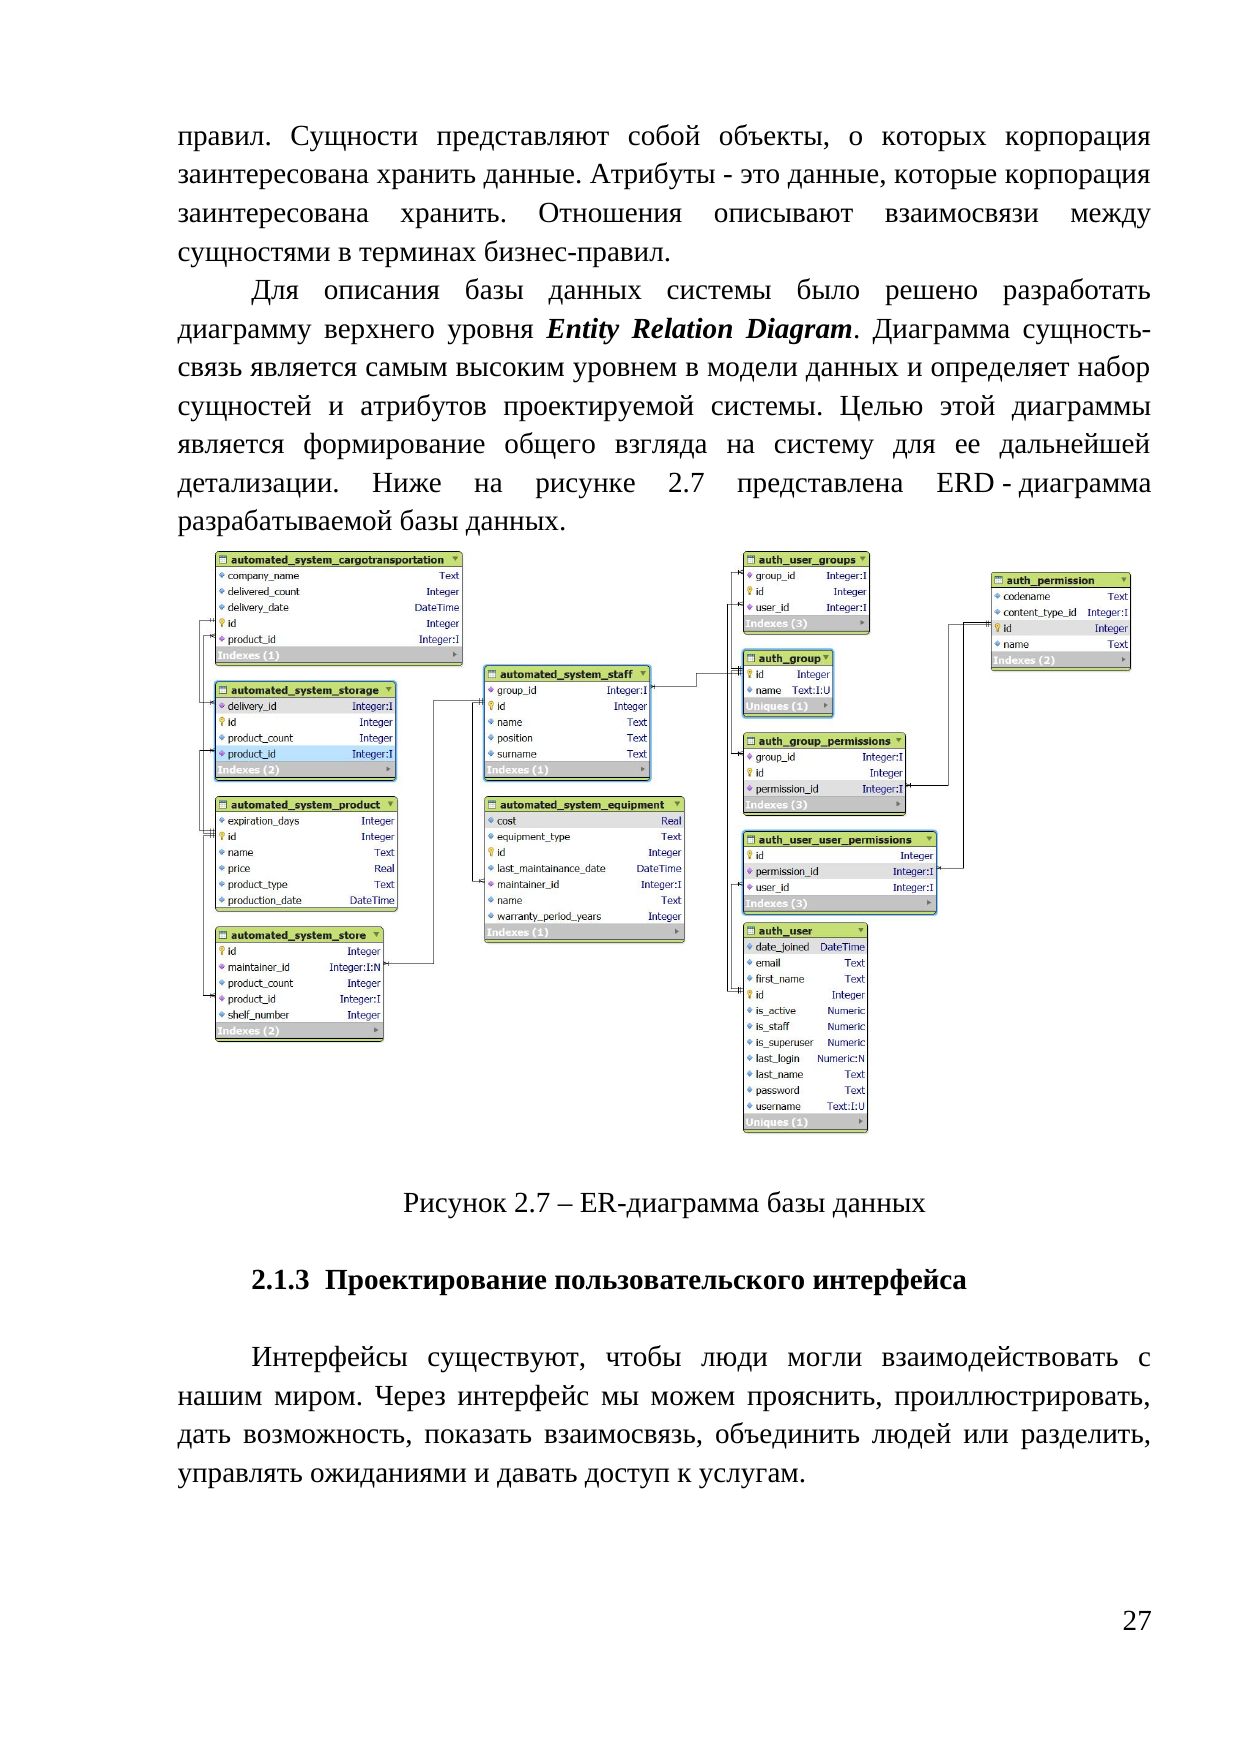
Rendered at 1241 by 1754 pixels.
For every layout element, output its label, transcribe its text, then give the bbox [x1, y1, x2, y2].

text Рисунок 2.7 – ER-диаграмма базы данных [177, 1185, 1152, 1219]
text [177, 118, 1152, 267]
text Интерфейсы существуют, чтобы люди могли взаимодействовать с нашим миром. Через интерфейс мы можем прояснить, проиллюстрировать, дать возможность, показать взаимосвязь, объединить людей или разделить, управлять ожиданиями и давать доступ к услугам. [177, 1339, 1152, 1489]
text 2.1.3 Проектирование пользовательского интерфейса [177, 1262, 1152, 1296]
picture [177, 542, 1152, 1142]
text Для описания базы данных системы было решено разработать диаграмму верхнего уровня Entity Relation Diagram. Диаграмма сущность-связь является самым высоким уровнем в модели данных и определяет набор сущностей и атрибутов проектируемой системы. Целью этой диаграммы является формирование общего взгляда на систему для ее дальнейшей детализации. Ниже на рисунке 2.7 представлена ERD - диаграмма разрабатываемой базы данных. [177, 272, 1152, 537]
